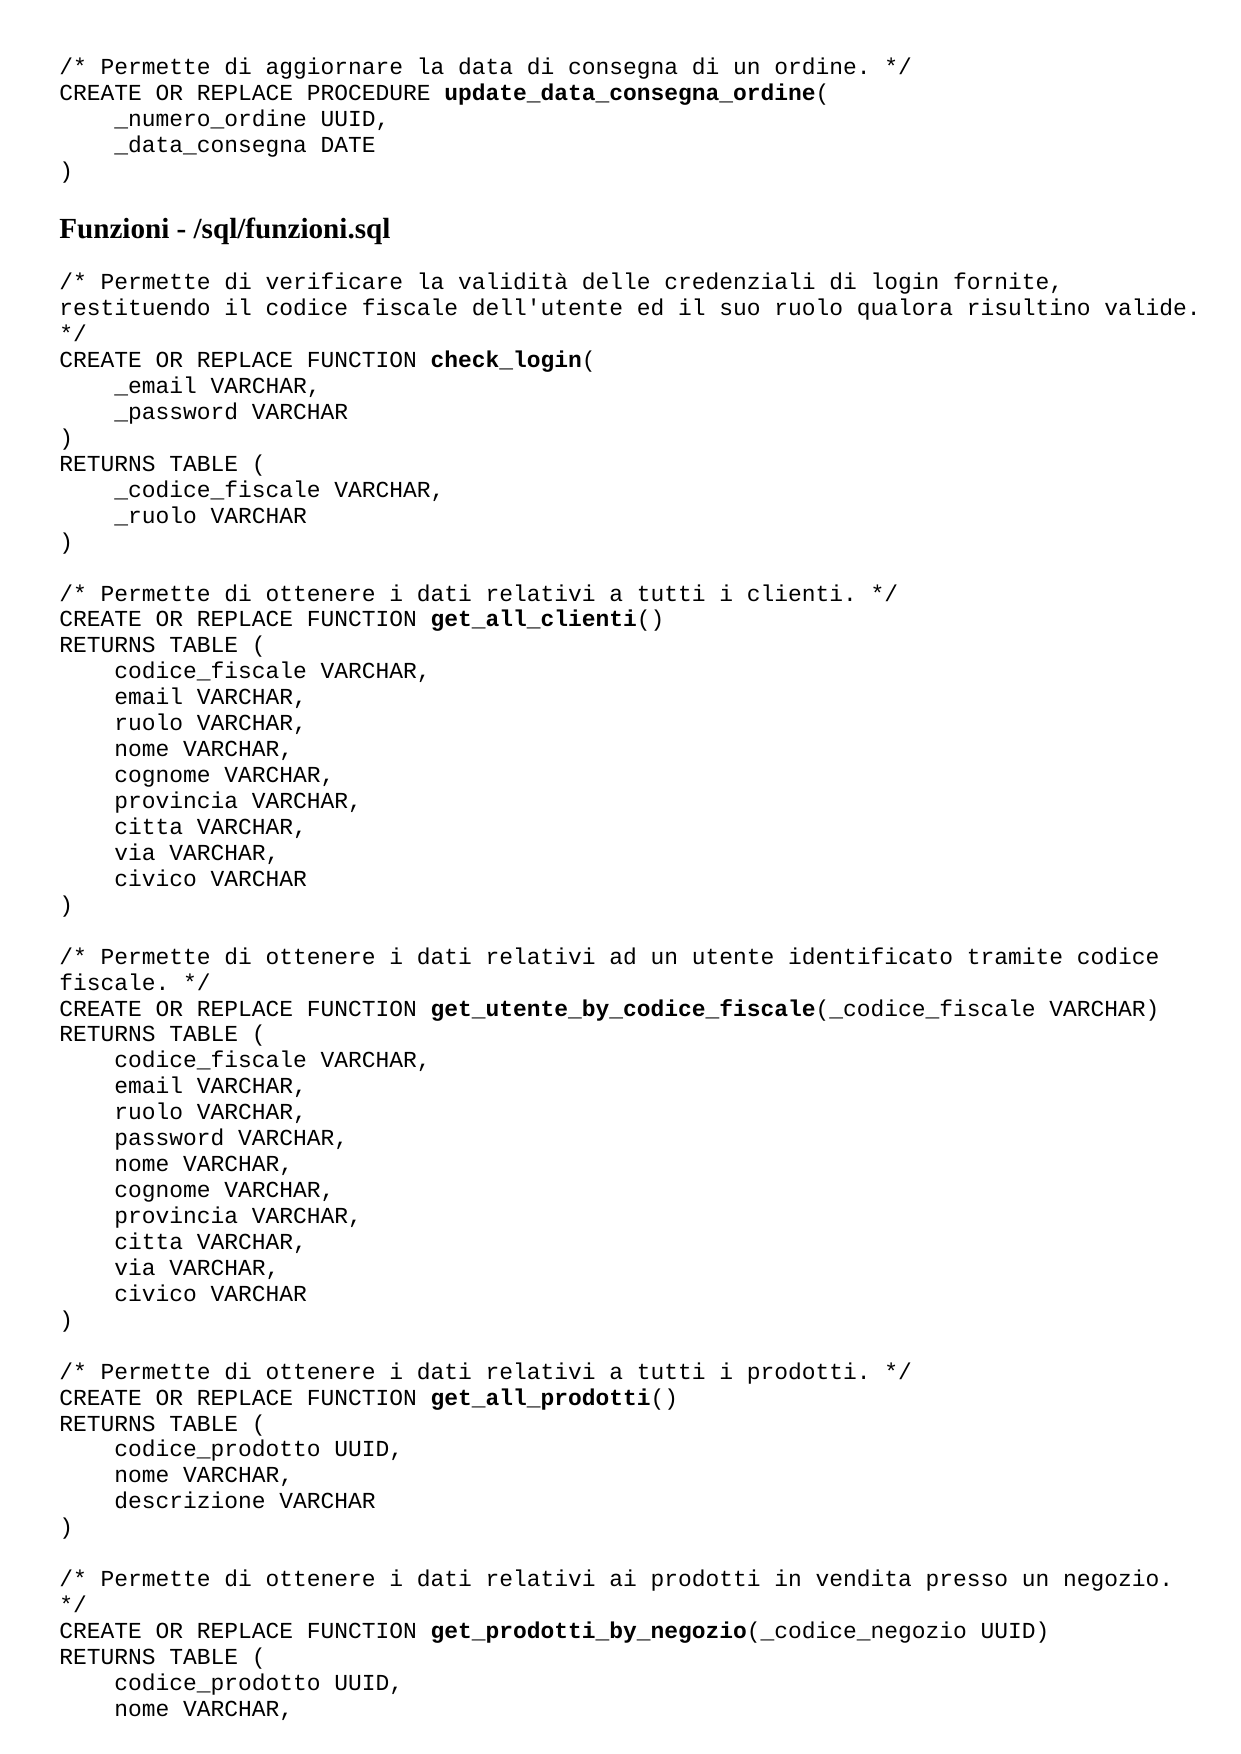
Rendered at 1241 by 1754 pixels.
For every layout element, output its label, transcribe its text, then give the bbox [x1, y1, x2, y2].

text /* Permette di ottenere i dati relativi a tutti i prodotti. */ [59, 1360, 1211, 1386]
text email VARCHAR, [59, 686, 1211, 712]
text provincia VARCHAR, [59, 789, 1211, 815]
text CREATE OR REPLACE FUNCTION check_login( [59, 348, 1211, 374]
text cognome VARCHAR, [59, 1178, 1211, 1204]
text cognome VARCHAR, [59, 763, 1211, 789]
text provincia VARCHAR, [59, 1204, 1211, 1230]
text via VARCHAR, [59, 1256, 1211, 1282]
text CREATE OR REPLACE FUNCTION get_prodotti_by_negozio(_codice_negozio UUID) [59, 1619, 1211, 1645]
text nome VARCHAR, [59, 737, 1211, 763]
text nome VARCHAR, [59, 1152, 1211, 1178]
text _password VARCHAR [59, 400, 1211, 426]
text ) [59, 893, 1211, 919]
text nome VARCHAR, [59, 1697, 1211, 1723]
text civico VARCHAR [59, 1282, 1211, 1308]
text RETURNS TABLE ( [59, 1412, 1211, 1438]
text /* Permette di ottenere i dati relativi ad un utente identificato tramite codice fiscale. */ [59, 945, 1211, 997]
text citta VARCHAR, [59, 1230, 1211, 1256]
text ) [59, 1308, 1211, 1334]
text CREATE OR REPLACE FUNCTION get_utente_by_codice_fiscale(_codice_fiscale VARCHAR) [59, 997, 1211, 1023]
text CREATE OR REPLACE PROCEDURE update_data_consegna_ordine( [59, 81, 1211, 107]
text ) [59, 530, 1211, 556]
text /* Permette di ottenere i dati relativi ai prodotti in vendita presso un negozio. */ [59, 1567, 1211, 1619]
text /* Permette di verificare la validità delle credenziali di login fornite, restituendo il codice fiscale dell'utente ed il suo ruolo qualora risultino valide. */ [59, 271, 1211, 348]
text Funzioni - /sql/funzioni.sql [59, 211, 1211, 245]
text CREATE OR REPLACE FUNCTION get_all_clienti() [59, 608, 1211, 634]
text RETURNS TABLE ( [59, 1645, 1211, 1671]
text nome VARCHAR, [59, 1464, 1211, 1490]
text codice_fiscale VARCHAR, [59, 1049, 1211, 1075]
text descrizione VARCHAR [59, 1490, 1211, 1516]
text email VARCHAR, [59, 1075, 1211, 1101]
text ) [59, 426, 1211, 452]
text via VARCHAR, [59, 841, 1211, 867]
text RETURNS TABLE ( [59, 634, 1211, 660]
text _data_consegna DATE [59, 133, 1211, 159]
text codice_prodotto UUID, [59, 1438, 1211, 1464]
text /* Permette di ottenere i dati relativi a tutti i clienti. */ [59, 582, 1211, 608]
text ) [59, 1516, 1211, 1542]
text civico VARCHAR [59, 867, 1211, 893]
text ruolo VARCHAR, [59, 712, 1211, 737]
text CREATE OR REPLACE FUNCTION get_all_prodotti() [59, 1386, 1211, 1412]
text RETURNS TABLE ( [59, 452, 1211, 478]
text /* Permette di aggiornare la data di consegna di un ordine. */ [59, 56, 1211, 81]
text codice_fiscale VARCHAR, [59, 660, 1211, 686]
text codice_prodotto UUID, [59, 1671, 1211, 1697]
text _ruolo VARCHAR [59, 504, 1211, 530]
text ) [59, 159, 1211, 185]
text _numero_ordine UUID, [59, 107, 1211, 133]
text password VARCHAR, [59, 1127, 1211, 1152]
text ruolo VARCHAR, [59, 1101, 1211, 1127]
text _codice_fiscale VARCHAR, [59, 478, 1211, 504]
text RETURNS TABLE ( [59, 1023, 1211, 1049]
text citta VARCHAR, [59, 815, 1211, 841]
text _email VARCHAR, [59, 374, 1211, 400]
